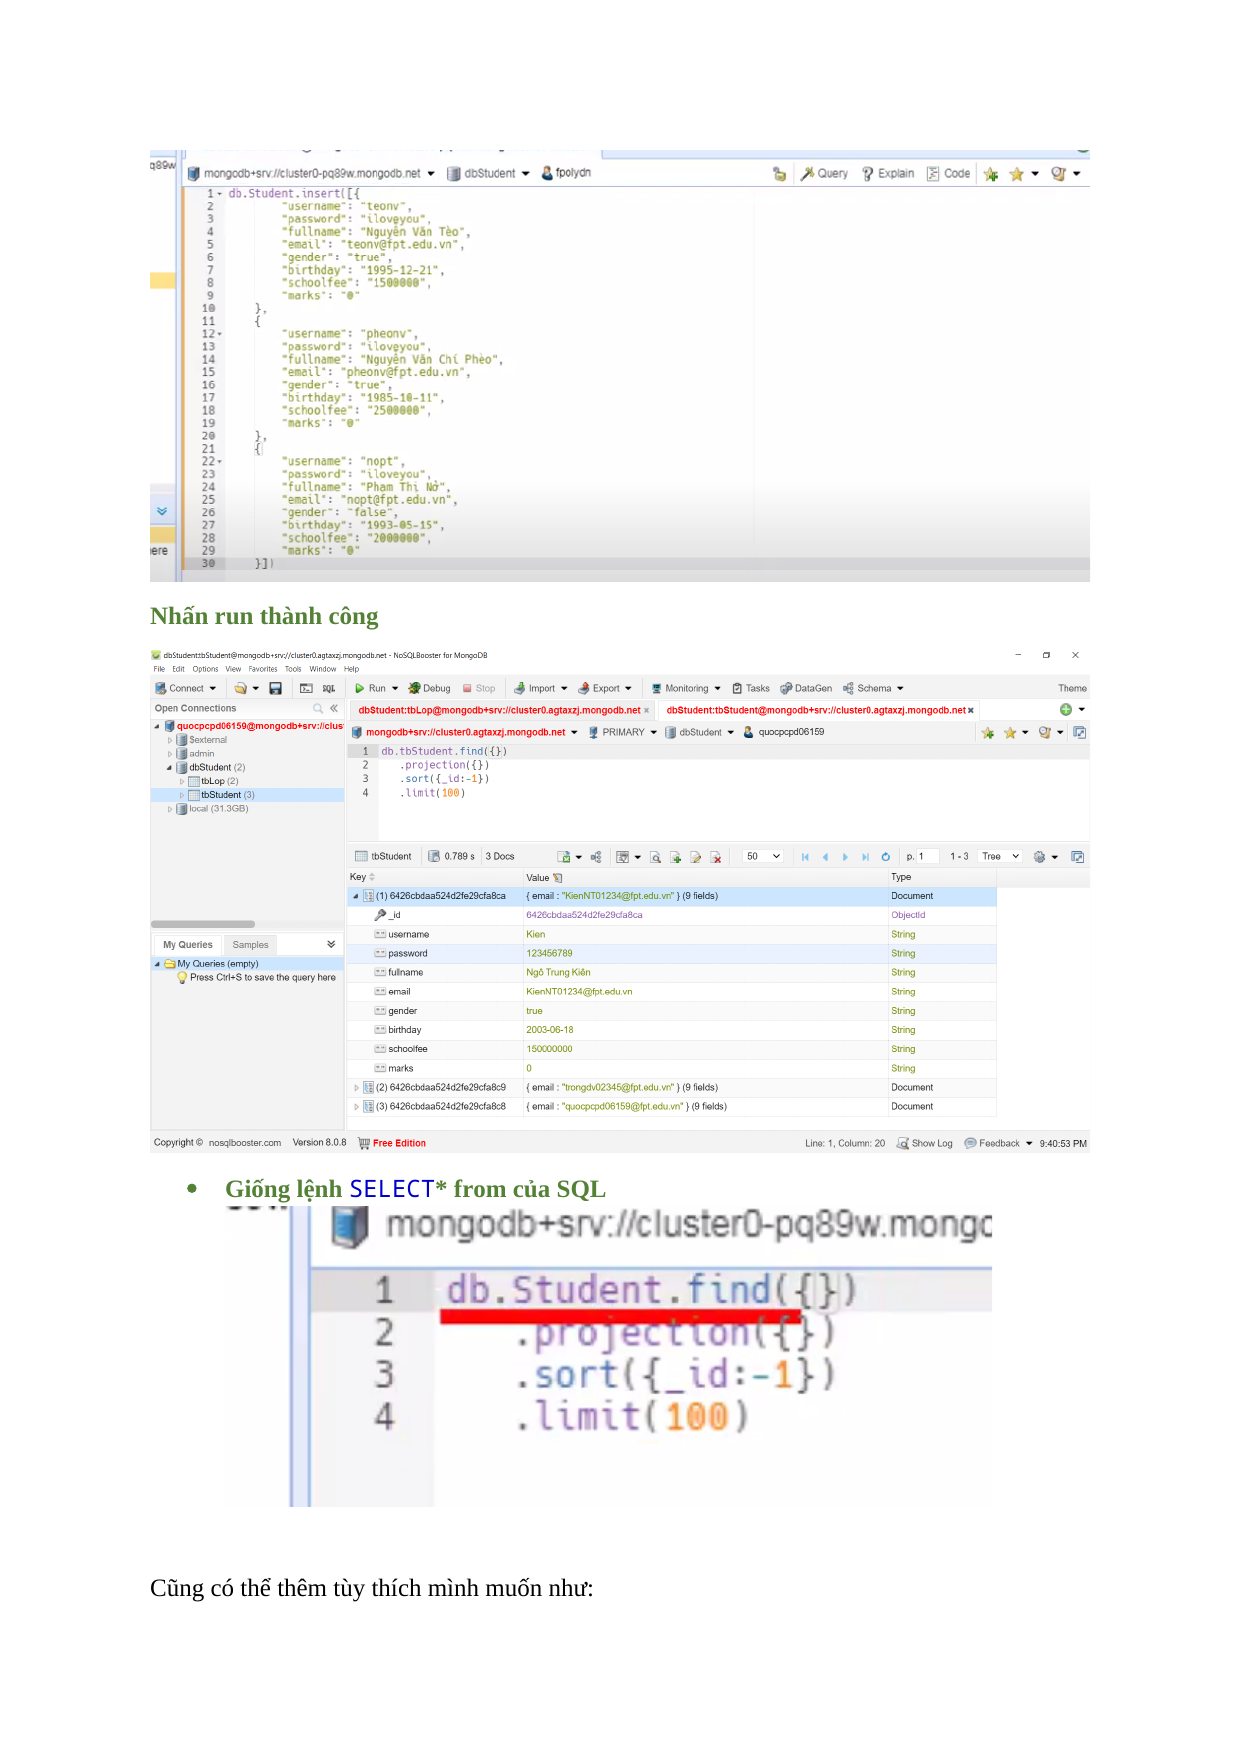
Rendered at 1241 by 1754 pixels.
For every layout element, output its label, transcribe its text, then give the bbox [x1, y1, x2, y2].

picture [150, 150, 1091, 582]
text Nhấn run thành công [150, 601, 1090, 629]
picture [150, 648, 1091, 1153]
text Cũng có thể thêm tùy thích mình muốn như: [150, 1573, 1090, 1602]
picture [225, 1206, 993, 1507]
